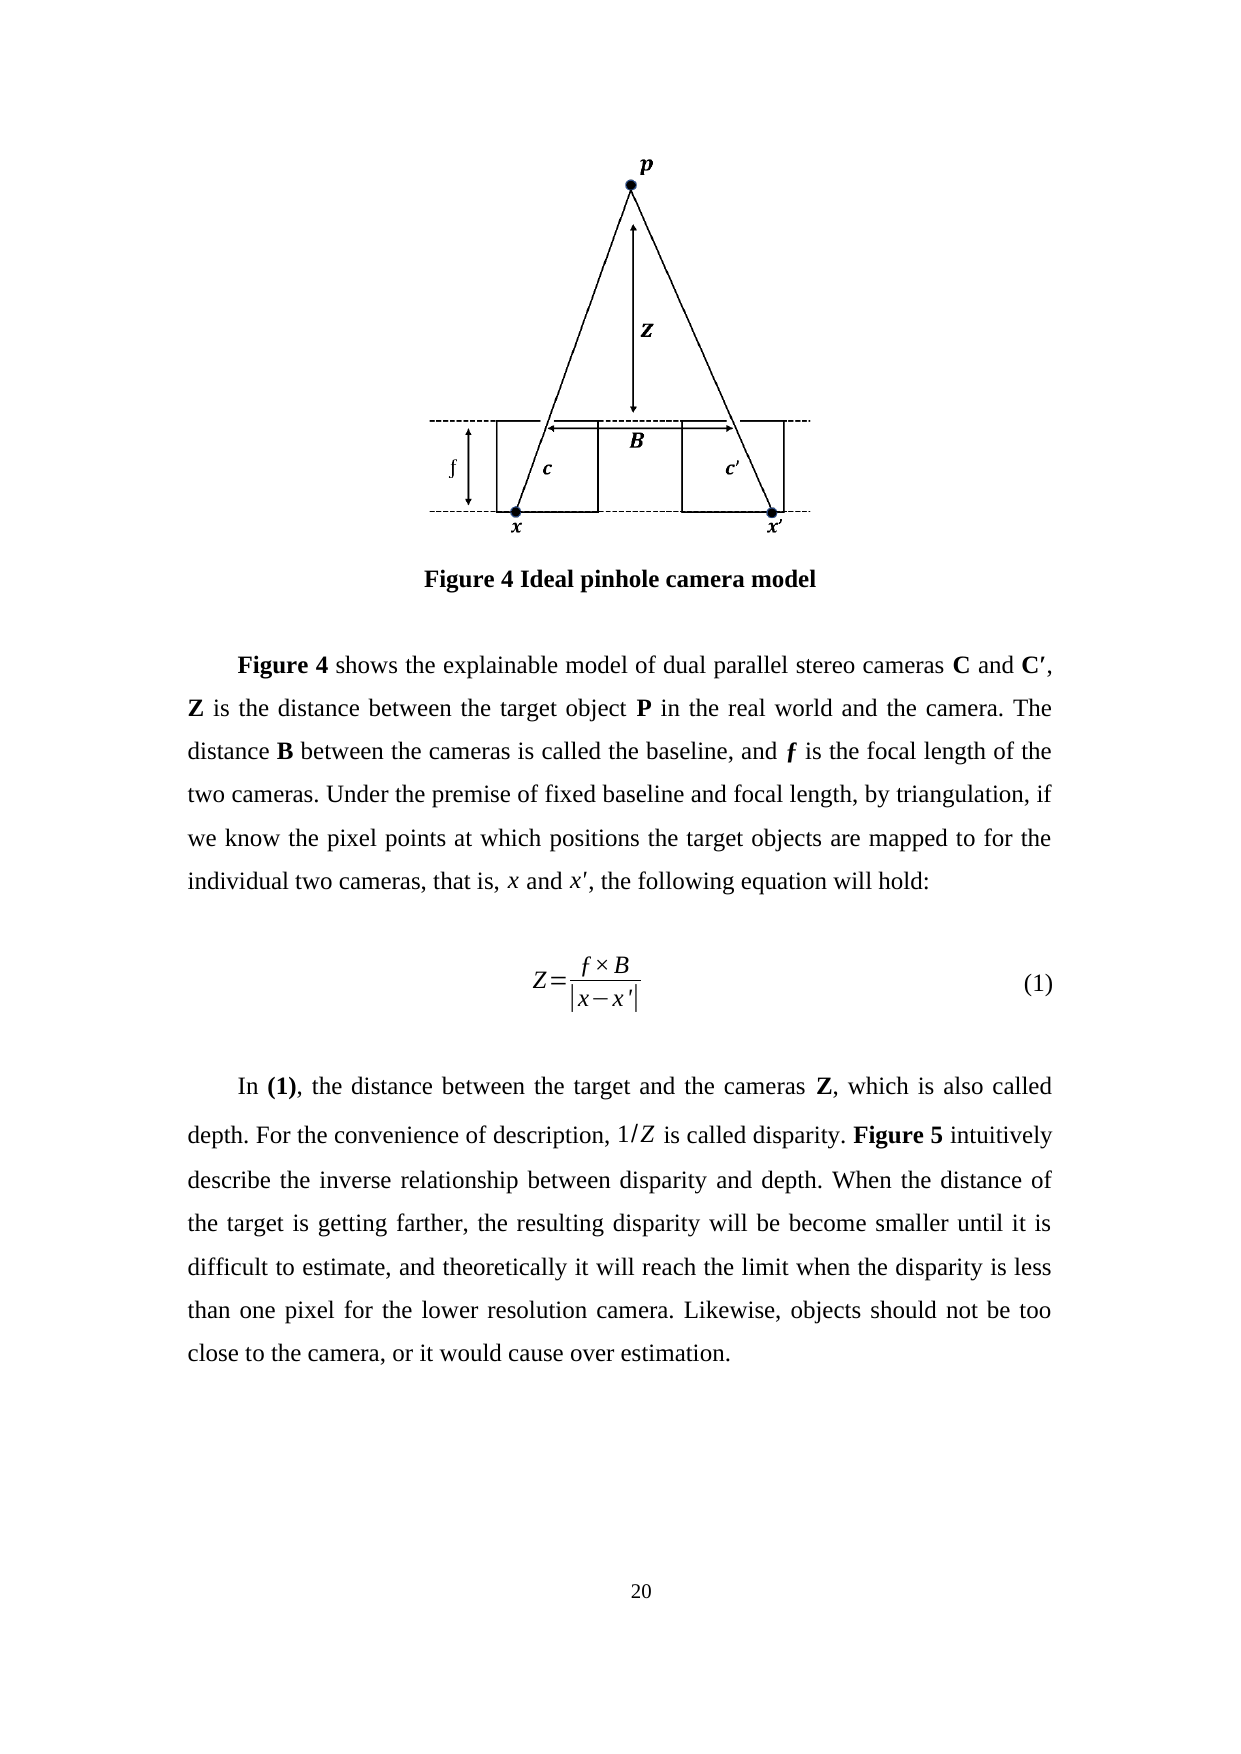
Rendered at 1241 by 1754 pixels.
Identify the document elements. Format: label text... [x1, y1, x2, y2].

text Figure 4 shows the explainable model of dual parallel stereo cameras C and Cʹ, Z is the distance between the target object P in the real world and the camera. The distance B between the cameras is called the baseline, and ƒ is the focal length of the two cameras. Under the premise of fixed baseline and focal length, by triangulation, if we know the pixel points at which positions the target objects are mapped to for the individual two cameras, that is, and , the following equation will hold: [187, 650, 1053, 894]
table_header (1) [930, 952, 1064, 1028]
table_header [176, 952, 930, 1028]
picture [429, 150, 811, 550]
text In (1), the distance between the target and the cameras Z, which is also called depth. For the convenience of description, is called disparity. Figure 5 intuitively describe the inverse relationship between disparity and depth. When the distance of the target is getting farther, the resulting disparity will be become smaller until it is difficult to estimate, and theoretically it will reach the limit when the disparity is less than one pixel for the lower resolution camera. Likewise, objects should not be too close to the camera, or it would cause over estimation. [187, 1071, 1053, 1367]
text Figure 4 Ideal pinhole camera model [187, 564, 1053, 593]
